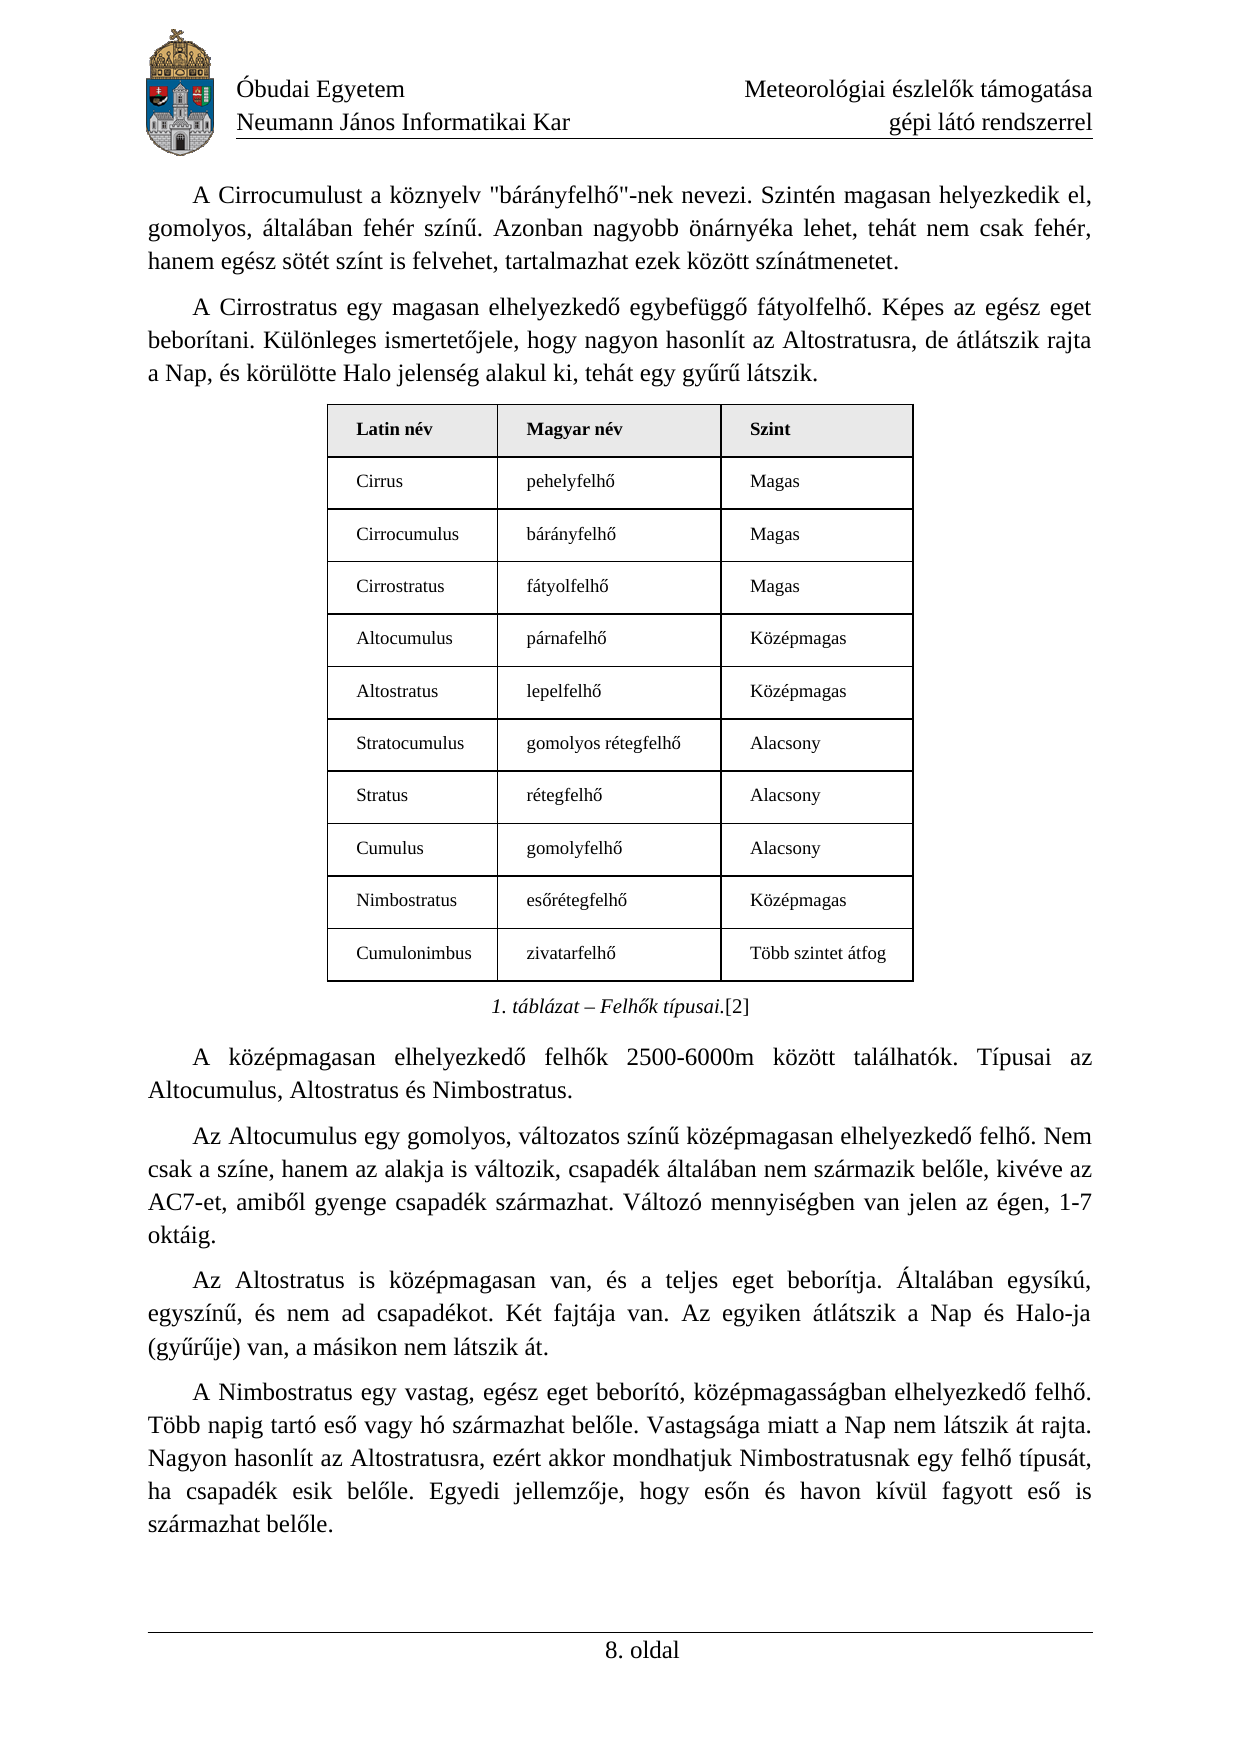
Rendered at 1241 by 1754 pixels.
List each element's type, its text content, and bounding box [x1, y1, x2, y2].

table_cell Több szintet átfog [722, 929, 912, 980]
table_cell esőrétegfelhő [498, 877, 720, 927]
text Az Altocumulus egy gomolyos, változatos színű középmagasan elhelyezkedő felhő. Nem csak a színe, hanem az alakja is változik, csapadék általában nem származik belőle, kivéve az AC7-et, amiből gyenge csapadék származhat. Változó mennyiségben van jelen az égen, 1-7 oktáig. [148, 1121, 1093, 1249]
text A középmagasan elhelyezkedő felhők 2500-6000m között találhatók. Típusai az Altocumulus, Altostratus és Nimbostratus. [148, 1042, 1093, 1104]
table_header Latin név [328, 405, 497, 456]
text Az Altostratus is középmagasan van, és a teljes eget beborítja. Általában egysíkú, egyszínű, és nem ad csapadékot. Két fajtája van. Az egyiken átlátszik a Nap és Halo-ja (gyűrűje) van, a másikon nem látszik át. [148, 1266, 1093, 1360]
table_cell Magas [722, 510, 912, 561]
picture [146, 28, 215, 157]
table_cell Nimbostratus [328, 877, 497, 927]
table_cell zivatarfelhő [498, 929, 720, 980]
table_cell Középmagas [722, 667, 912, 718]
text A Cirrostratus egy magasan elhelyezkedő egybefüggő fátyolfelhő. Képes az egész eget beborítani. Különleges ismertetőjele, hogy nagyon hasonlít az Altostratusra, de átlátszik rajta a Nap, és körülötte Halo jelenség alakul ki, tehát egy gyűrű látszik. [148, 292, 1093, 387]
table_cell Altocumulus [328, 615, 497, 666]
table_cell Alacsony [722, 772, 912, 823]
table_cell Cirrostratus [328, 562, 497, 613]
table_cell Cumulus [328, 824, 497, 875]
text A Cirrocumulust a köznyelv "bárányfelhő"-nek nevezi. Szintén magasan helyezkedik el, gomolyos, általában fehér színű. Azonban nagyobb önárnyéka lehet, tehát nem csak fehér, hanem egész sötét színt is felvehet, tartalmazhat ezek között színátmenetet. [148, 180, 1093, 275]
table_cell pehelyfelhő [498, 458, 720, 508]
table_cell fátyolfelhő [498, 562, 720, 613]
table_cell párnafelhő [498, 615, 720, 666]
table_cell rétegfelhő [498, 772, 720, 823]
table_cell Cumulonimbus [328, 929, 497, 980]
table_cell Középmagas [722, 615, 912, 666]
table_cell Magas [722, 562, 912, 613]
table_cell Cirrocumulus [328, 510, 497, 561]
text 1. táblázat – Felhők típusai.[2] [148, 994, 1093, 1018]
table_cell Magas [722, 458, 912, 508]
table_cell Stratus [328, 772, 497, 823]
table_cell Alacsony [722, 720, 912, 770]
table_cell Cirrus [328, 458, 497, 508]
table_header Magyar név [498, 405, 720, 456]
table_cell Alacsony [722, 824, 912, 875]
table_cell Stratocumulus [328, 720, 497, 770]
table_cell gomolyos rétegfelhő [498, 720, 720, 770]
table_header Szint [722, 405, 912, 456]
table_cell Középmagas [722, 877, 912, 927]
table_cell Altostratus [328, 667, 497, 718]
table_cell lepelfelhő [498, 667, 720, 718]
text A Nimbostratus egy vastag, egész eget beborító, középmagasságban elhelyezkedő felhő. Több napig tartó eső vagy hó származhat belőle. Vastagsága miatt a Nap nem látszik át rajta. Nagyon hasonlít az Altostratusra, ezért akkor mondhatjuk Nimbostratusnak egy felhő típusát, ha csapadék esik belőle. Egyedi jellemzője, hogy esőn és havon kívül fagyott eső is származhat belőle. [148, 1377, 1093, 1538]
table_cell bárányfelhő [498, 510, 720, 561]
table_cell gomolyfelhő [498, 824, 720, 875]
